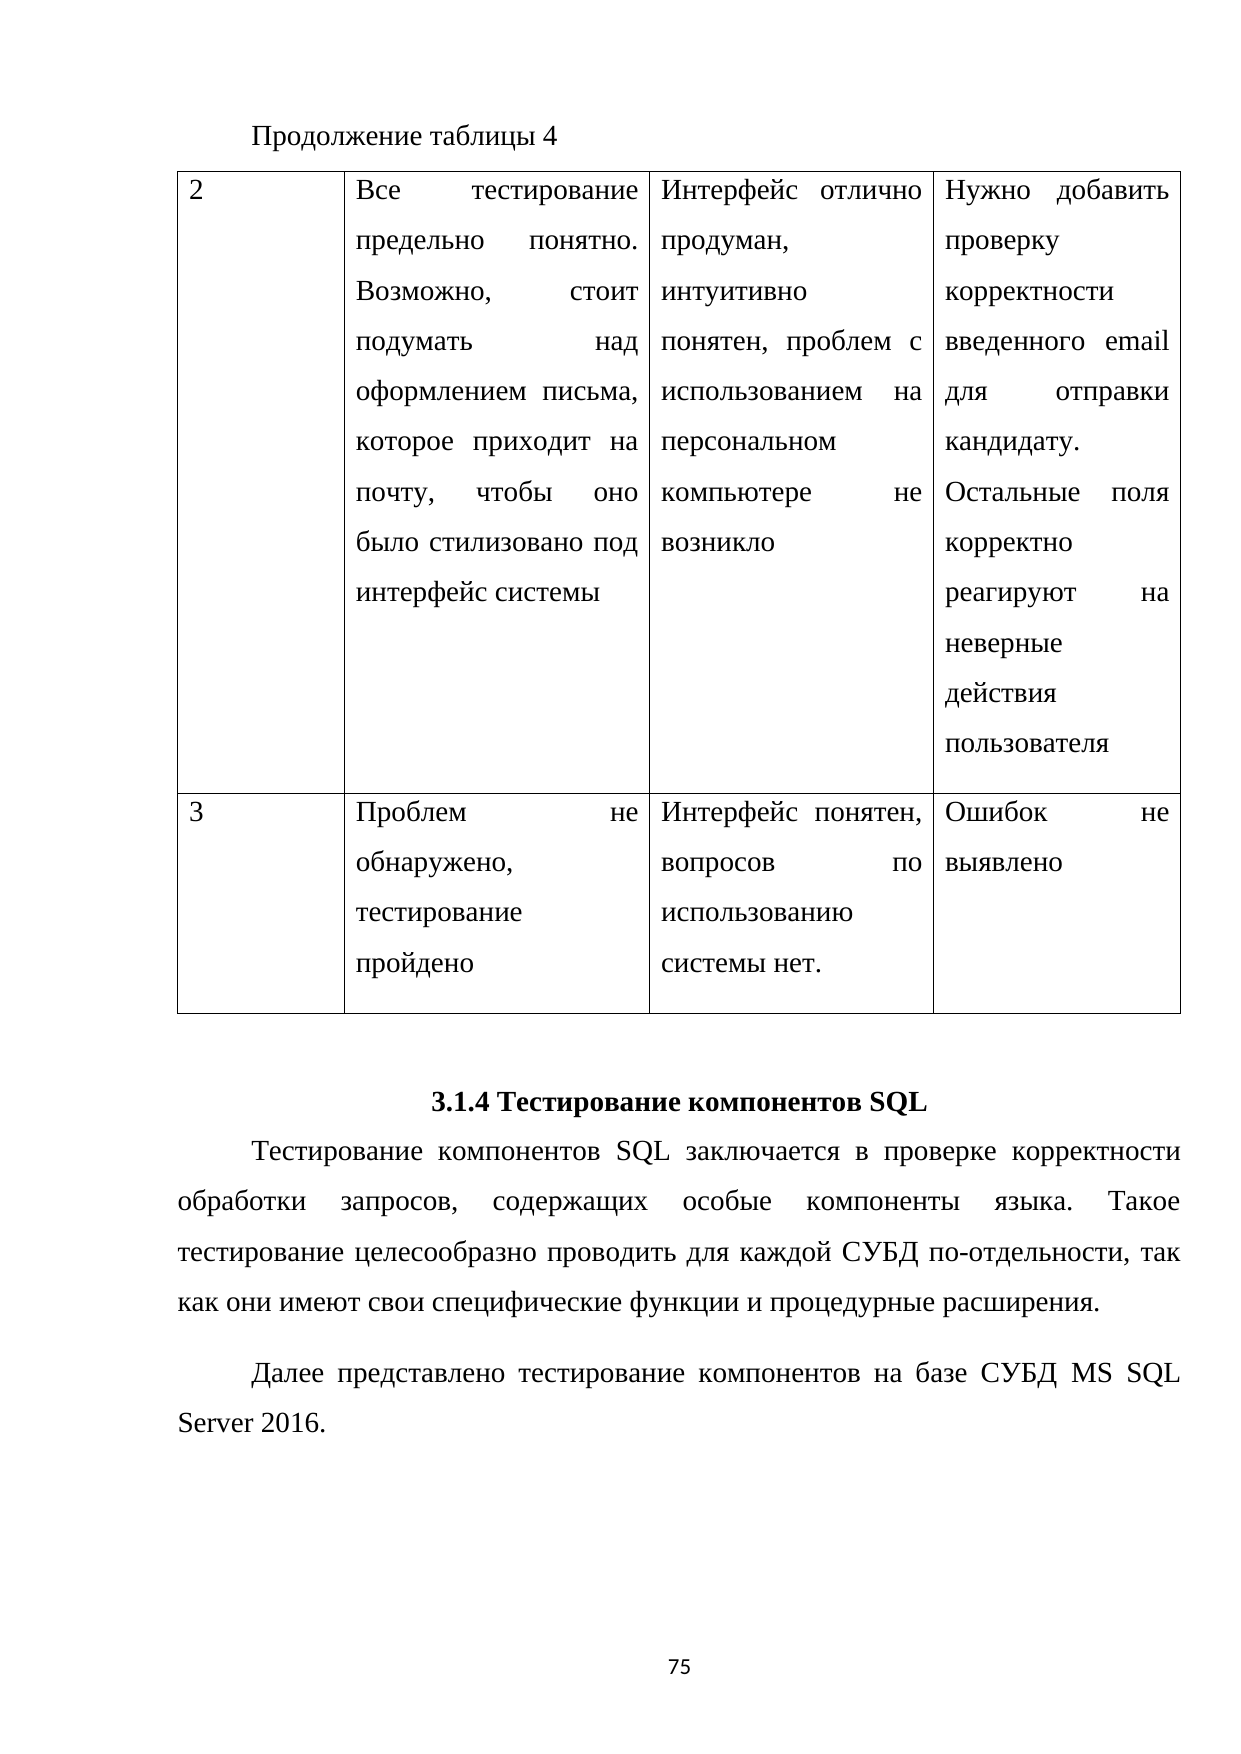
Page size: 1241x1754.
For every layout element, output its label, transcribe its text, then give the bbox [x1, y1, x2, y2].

table_cell Интерфейс понятен, вопросов по использованию системы нет. [650, 794, 933, 1012]
table_header Интерфейс отлично продуман, интуитивно понятен, проблем с использованием на персональном компьютере не возникло [650, 172, 933, 793]
table_header Все тестирование предельно понятно. Возможно, стоит подумать над оформлением письма, которое приходит на почту, чтобы оно было стилизовано под интерфейс системы [345, 172, 649, 793]
table_cell Ошибок не выявлено [934, 794, 1180, 1012]
text Продолжение таблицы 4 [177, 118, 1181, 152]
text Тестирование компонентов SQL заключается в проверке корректности обработки запросов, содержащих особые компоненты языка. Такое тестирование целесообразно проводить для каждой СУБД по-отдельности, так как они имеют свои специфические функции и процедурные расширения. [177, 1133, 1181, 1318]
table_cell 3 [178, 794, 344, 1012]
table_header 2 [178, 172, 344, 793]
table_cell Проблем не обнаружено, тестирование пройдено [345, 794, 649, 1012]
text Далее представлено тестирование компонентов на базе СУБД MS SQL Server 2016. [177, 1355, 1181, 1439]
subtitle 3.1.4 Тестирование компонентов SQL [177, 1084, 1181, 1118]
table_header Нужно добавить проверку корректности введенного email для отправки кандидату. Остальные поля корректно реагируют на неверные действия пользователя [934, 172, 1180, 793]
